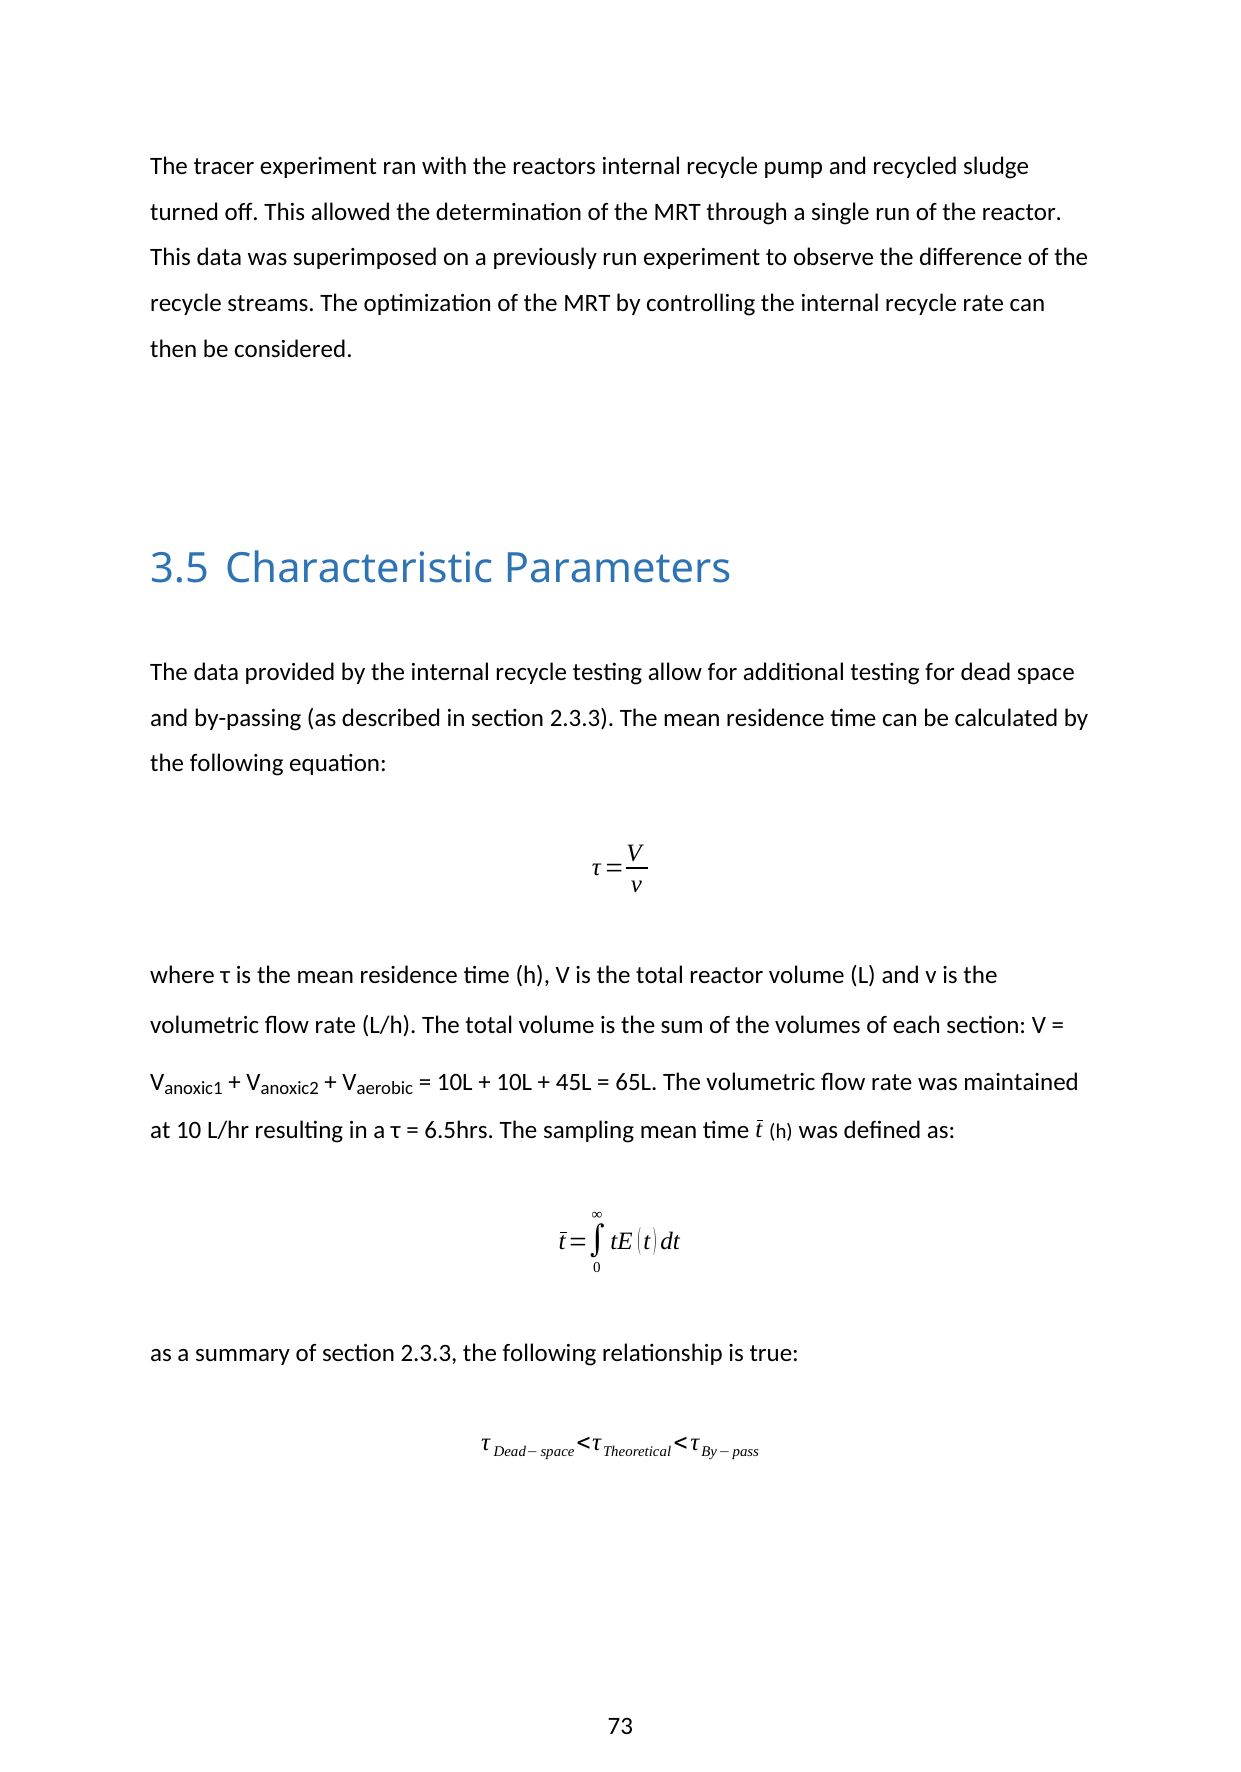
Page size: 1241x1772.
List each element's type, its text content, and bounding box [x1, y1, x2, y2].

text as a summary of section 2.3.3, the following relationship is true: [150, 1337, 1090, 1368]
text where τ is the mean residence time (h), V is the total reactor volume (L) and v is the volumetric flow rate (L/h). The total volume is the sum of the volumes of each section: V = Vanoxic1 + Vanoxic2 + Vaerobic = 10L + 10L + 45L = 65L. The volumetric flow rate was maintained at 10 L/hr resulting in a τ = 6.5hrs. The sampling mean time (h) was defined as: [150, 959, 1090, 1144]
subtitle 3.5 Characteristic Parameters [150, 538, 1090, 594]
text The tracer experiment ran with the reactors internal recycle pump and recycled sludge turned off. This allowed the determination of the MRT through a single run of the reactor. This data was superimposed on a previously run experiment to observe the difference of the recycle streams. The optimization of the MRT by controlling the internal recycle rate can then be considered. [150, 150, 1090, 363]
text The data provided by the internal recycle testing allow for additional testing for dead space and by-passing (as described in section 2.3.3). The mean residence time can be calculated by the following equation: [150, 656, 1090, 778]
